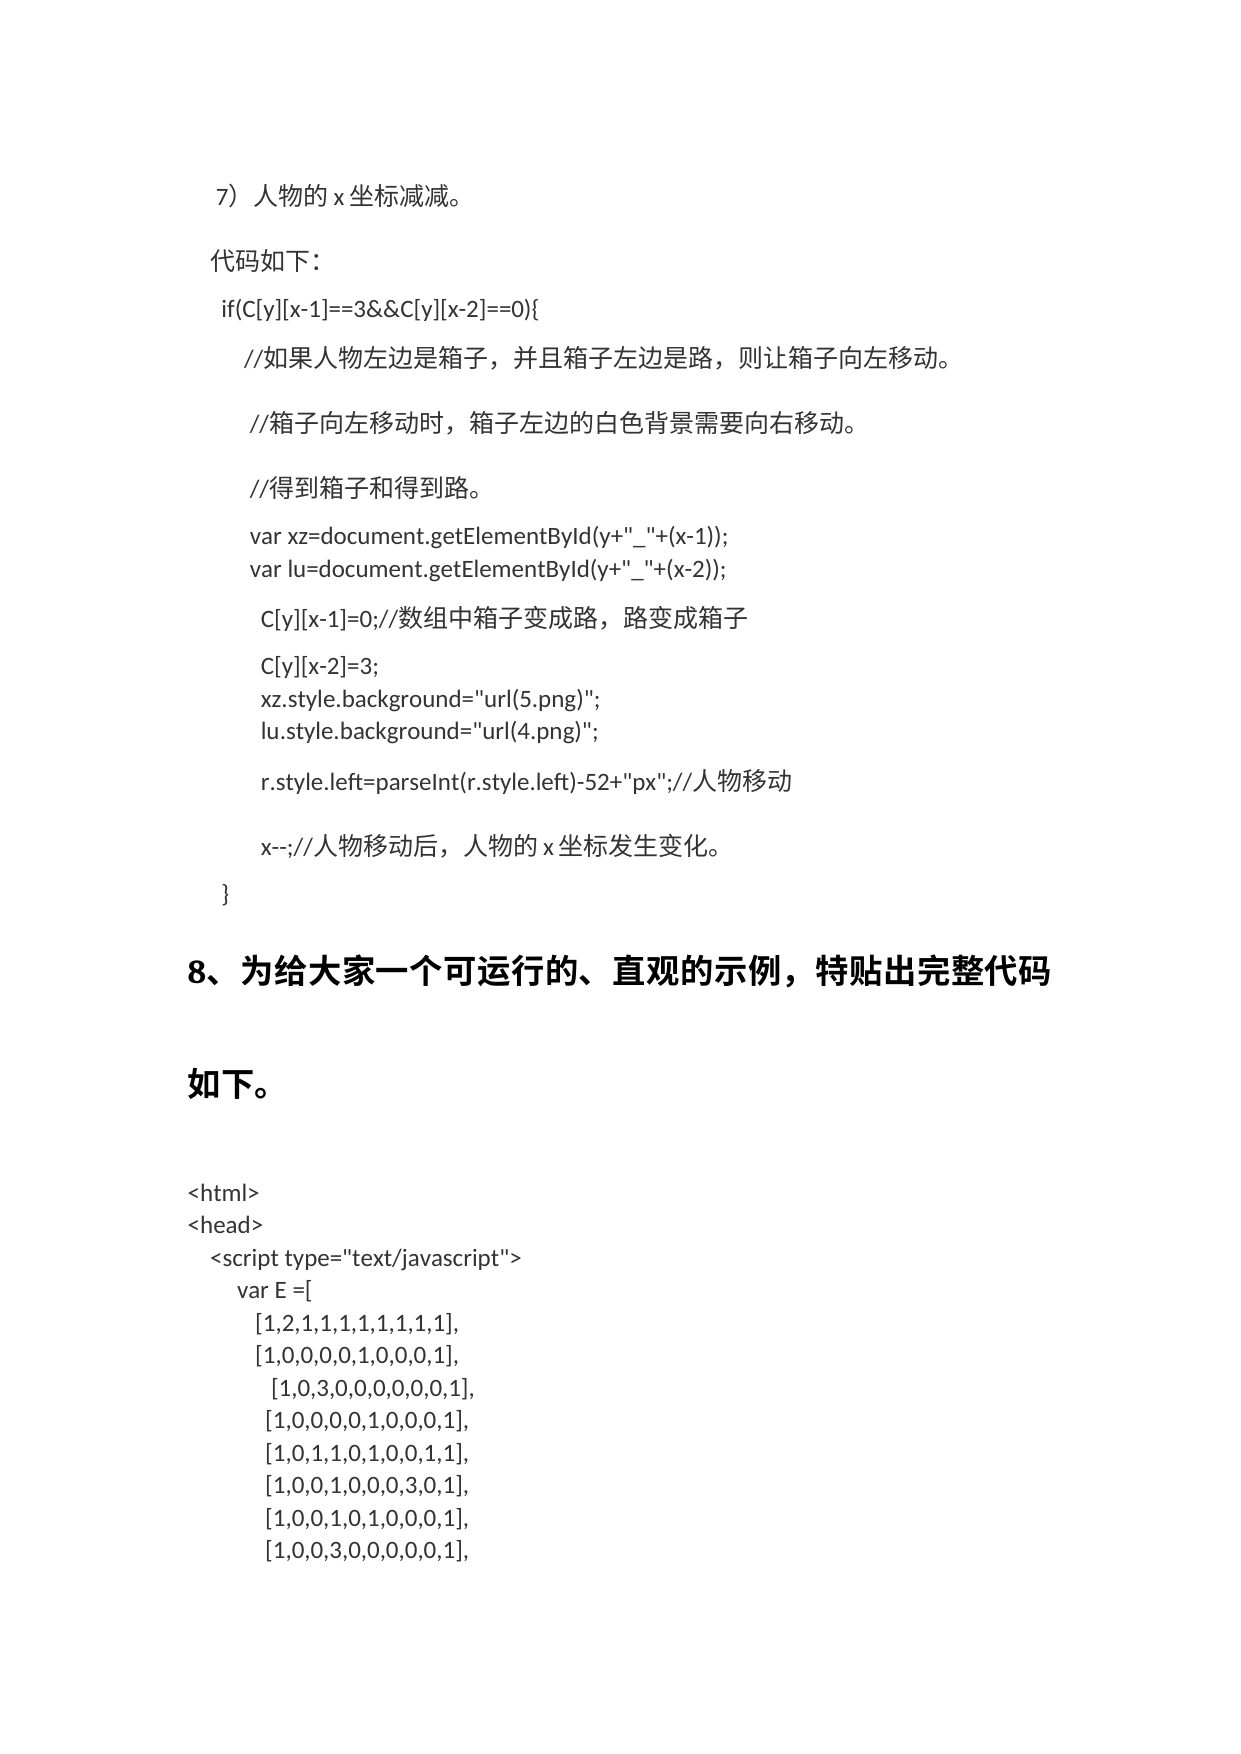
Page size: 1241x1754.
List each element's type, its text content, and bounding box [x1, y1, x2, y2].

text [1,0,0,3,0,0,0,0,0,1], [187, 1534, 1053, 1566]
text var xz=document.getElementById(y+"_"+(x-1)); [187, 519, 1053, 552]
text x--;//人物移动后，人物的x坐标发生变化。 [187, 812, 1053, 877]
text [1,0,0,1,0,0,0,3,0,1], [187, 1469, 1053, 1501]
text [1,0,1,1,0,1,0,0,1,1], [187, 1436, 1053, 1469]
text if(C[y][x-1]==3&&C[y][x-2]==0){ [187, 292, 1053, 324]
text [1,0,0,0,0,1,0,0,0,1], [187, 1339, 1053, 1371]
text 代码如下： [187, 227, 1053, 292]
text //得到箱子和得到路。 [187, 454, 1053, 519]
text C[y][x-1]=0;//数组中箱子变成路，路变成箱子 [187, 584, 1053, 649]
text xz.style.background="url(5.png)"; [187, 682, 1053, 714]
text //如果人物左边是箱子，并且箱子左边是路，则让箱子向左移动。 [187, 324, 1053, 389]
text 7）人物的x坐标减减。 [187, 162, 1053, 227]
text <html> [187, 1176, 1053, 1209]
text <head> [187, 1209, 1053, 1241]
text C[y][x-2]=3; [187, 649, 1053, 682]
text [1,0,0,1,0,1,0,0,0,1], [187, 1501, 1053, 1534]
subtitle 8、为给大家一个可运行的、直观的示例，特贴出完整代码如下。 [187, 937, 1053, 1114]
text } [187, 877, 1053, 909]
text [1,0,3,0,0,0,0,0,0,1], [187, 1371, 1053, 1404]
text lu.style.background="url(4.png)"; [187, 714, 1053, 747]
text [1,2,1,1,1,1,1,1,1,1], [187, 1306, 1053, 1339]
text //箱子向左移动时，箱子左边的白色背景需要向右移动。 [187, 389, 1053, 454]
text r.style.left=parseInt(r.style.left)-52+"px";//人物移动 [187, 747, 1053, 812]
text var lu=document.getElementById(y+"_"+(x-2)); [187, 552, 1053, 584]
text [1,0,0,0,0,1,0,0,0,1], [187, 1404, 1053, 1436]
text <script type="text/javascript"> [187, 1241, 1053, 1274]
text var E =[ [187, 1274, 1053, 1306]
